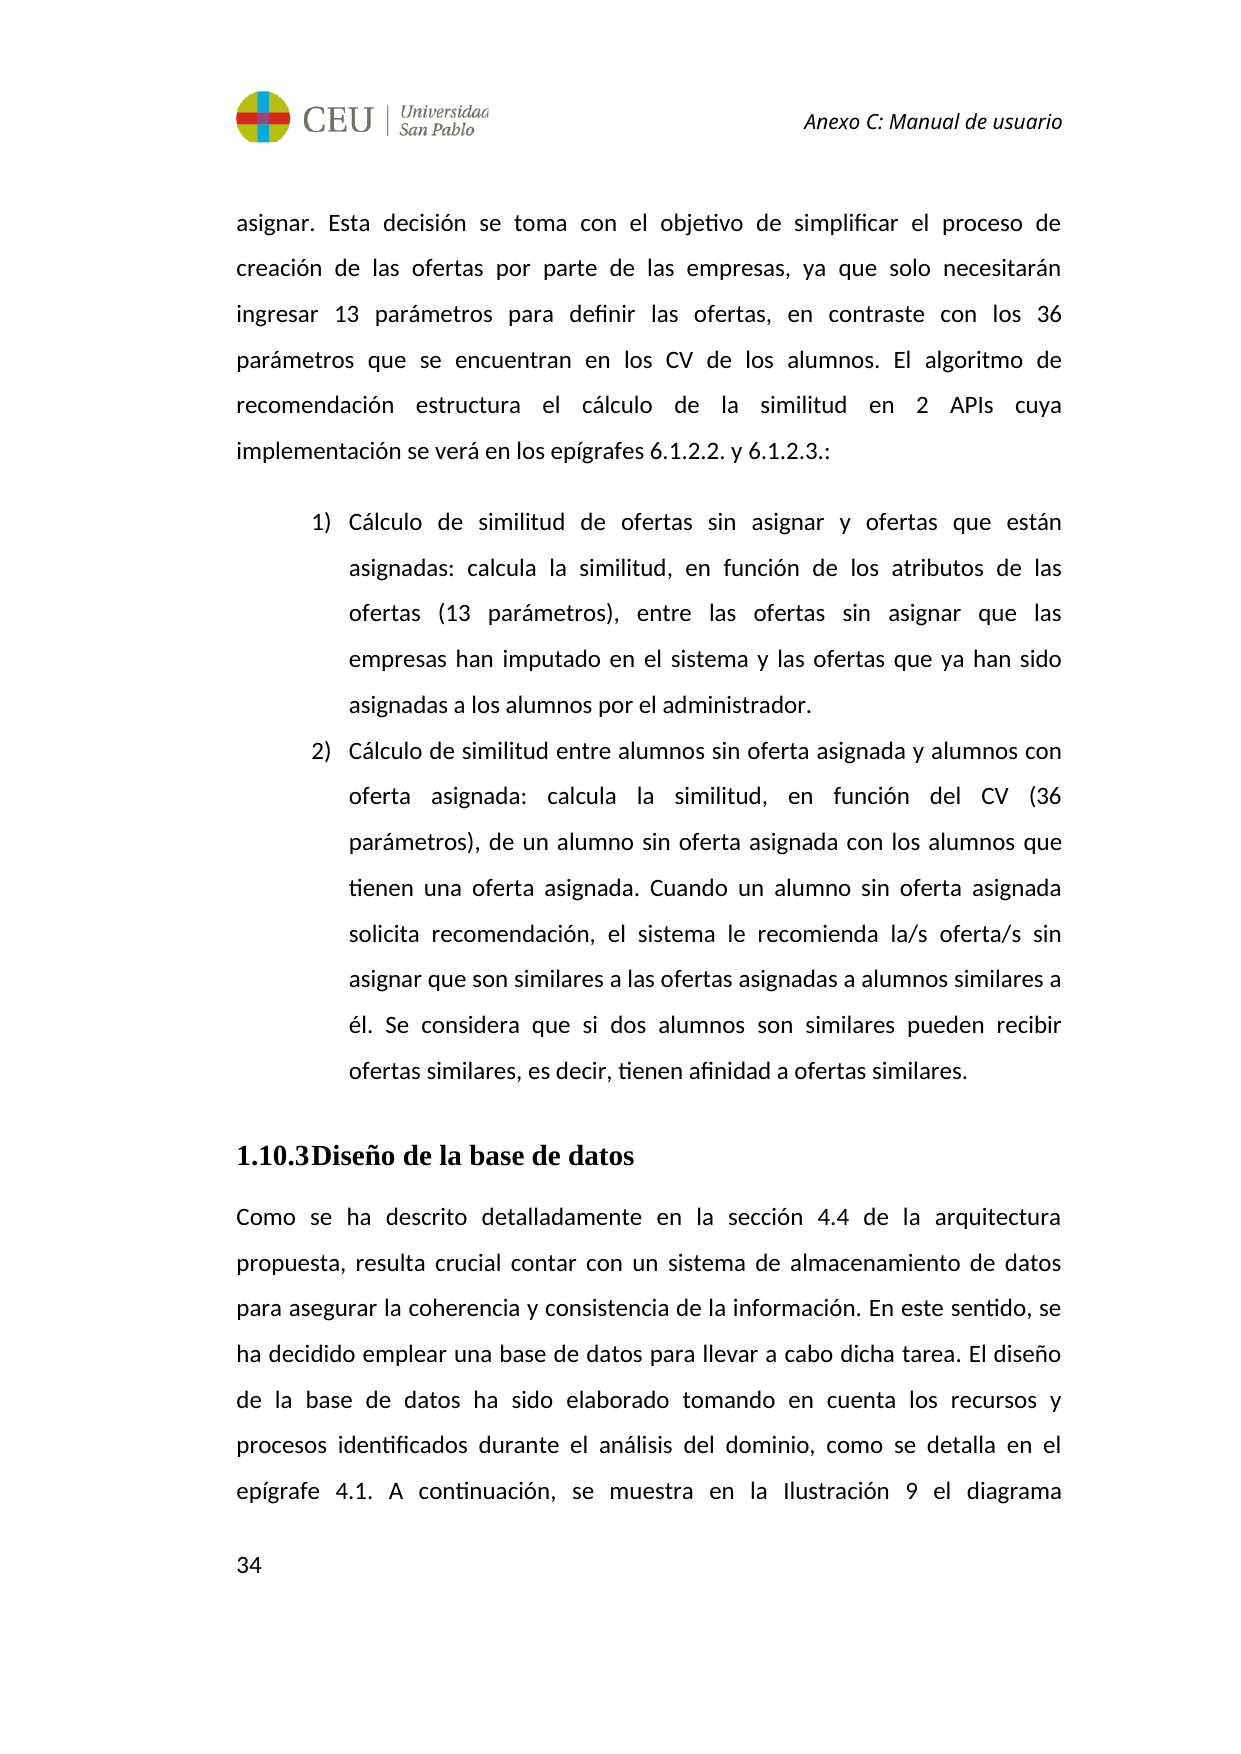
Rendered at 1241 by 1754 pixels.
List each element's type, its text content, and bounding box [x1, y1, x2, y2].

list Cálculo de similitud de ofertas sin asignar y ofertas que están asignadas: calcula la similitud, en función de los atributos de las ofertas (13 parámetros), entre las ofertas sin asignar que las empresas han imputado en el sistema y las ofertas que ya han sido asignadas a los alumnos por el administrador. [311, 506, 1063, 719]
list Cálculo de similitud entre alumnos sin oferta asignada y alumnos con oferta asignada: calcula la similitud, en función del CV (36 parámetros), de un alumno sin oferta asignada con los alumnos que tienen una oferta asignada. Cuando un alumno sin oferta asignada solicita recomendación, el sistema le recomienda la/s oferta/s sin asignar que son similares a las ofertas asignadas a alumnos similares a él. Se considera que si dos alumnos son similares pueden recibir ofertas similares, es decir, tienen afinidad a ofertas similares. [311, 735, 1063, 1085]
picture [235, 89, 489, 143]
subtitle Diseño de la base de datos [236, 1138, 1063, 1172]
